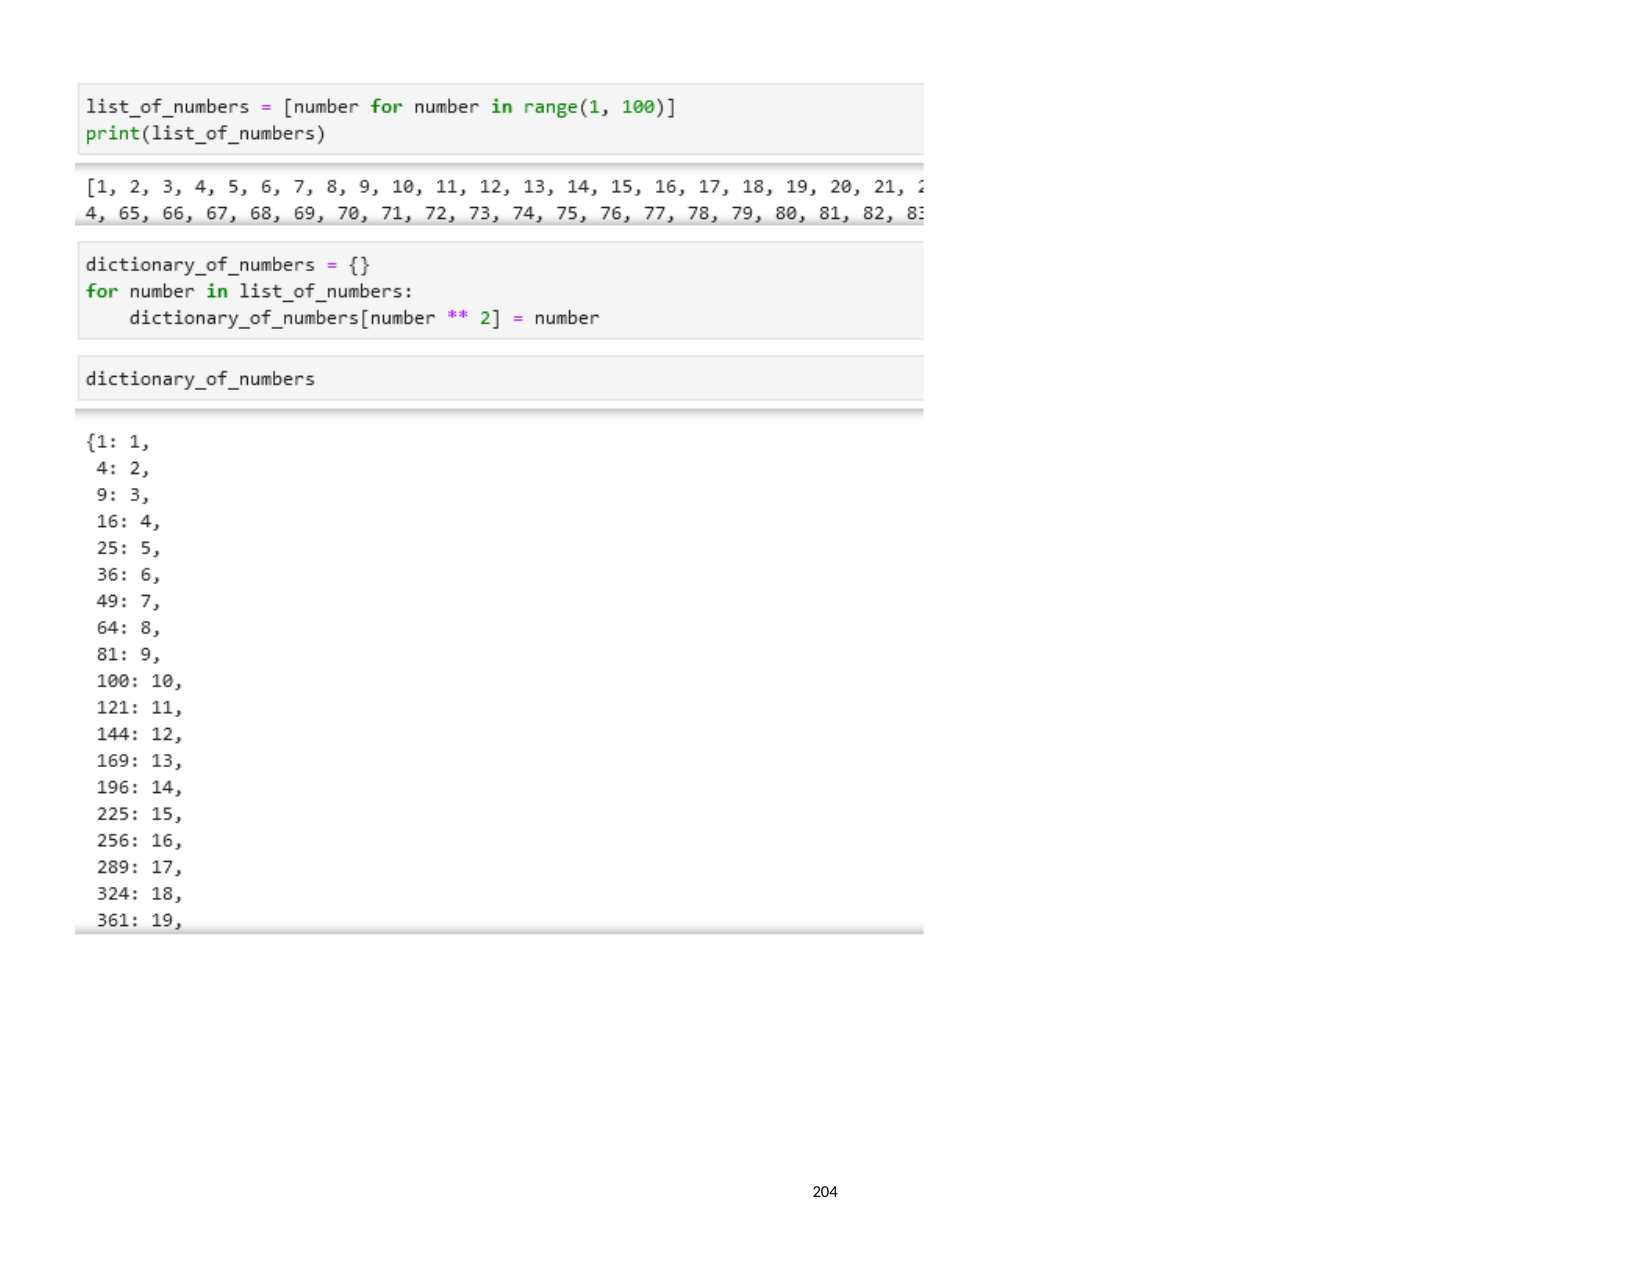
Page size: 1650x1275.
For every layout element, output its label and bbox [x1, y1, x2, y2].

picture [75, 75, 924, 936]
